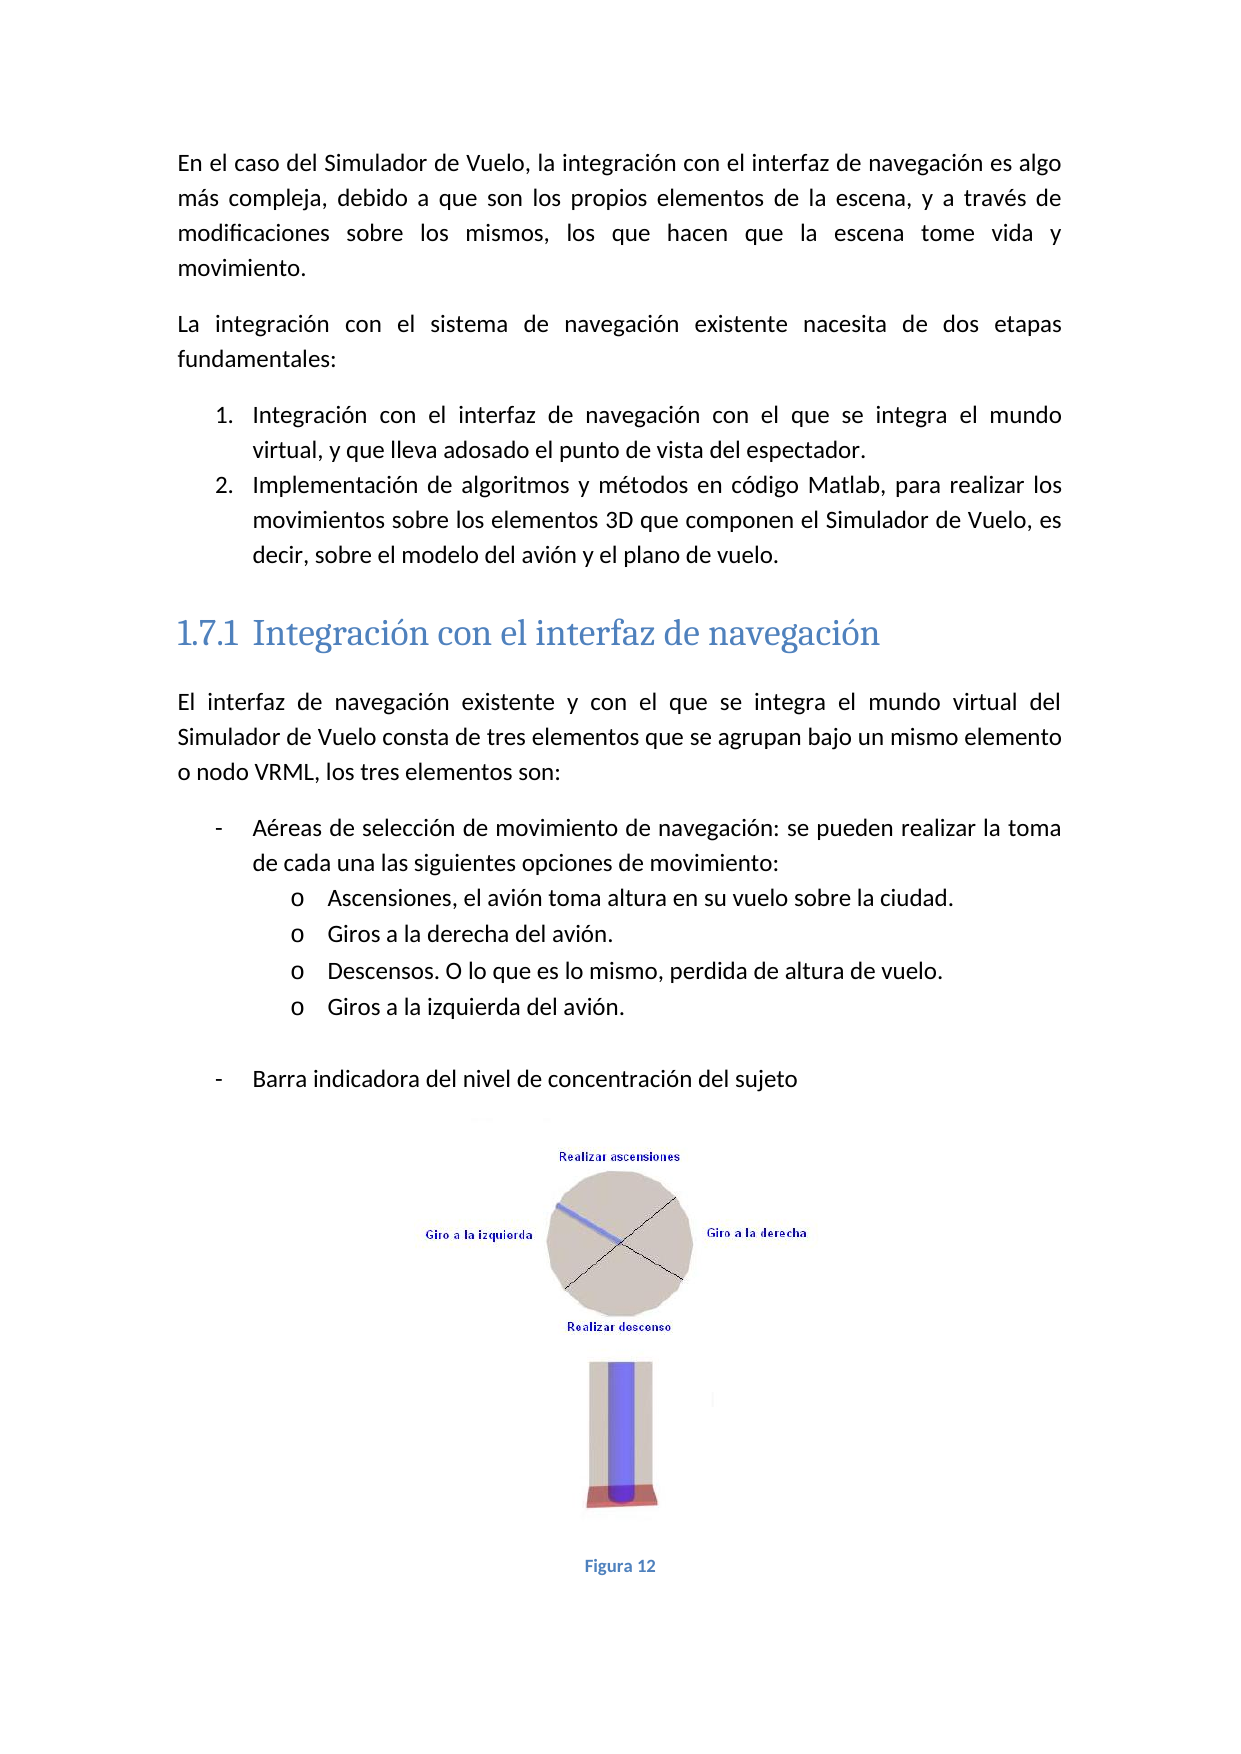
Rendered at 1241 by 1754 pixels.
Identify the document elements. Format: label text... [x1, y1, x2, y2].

picture [413, 1118, 827, 1529]
list Descensos. O lo que es lo mismo, perdida de altura de vuelo. [290, 955, 1063, 987]
list Barra indicadora del nivel de concentración del sujeto [215, 1063, 1063, 1093]
text El interfaz de navegación existente y con el que se integra el mundo virtual del Simulador de Vuelo consta de tres elementos que se agrupan bajo un mismo elemento o nodo VRML, los tres elementos son: [177, 686, 1063, 787]
text La integración con el sistema de navegación existente nacesita de dos etapas fundamentales: [177, 308, 1063, 374]
list Implementación de algoritmos y métodos en código Matlab, para realizar los movimientos sobre los elementos 3D que componen el Simulador de Vuelo, es decir, sobre el modelo del avión y el plano de vuelo. [215, 469, 1063, 570]
list Giros a la izquierda del avión. [290, 992, 1063, 1023]
list Aéreas de selección de movimiento de navegación: se pueden realizar la toma de cada una las siguientes opciones de movimiento: [215, 812, 1063, 878]
list Giros a la derecha del avión. [290, 919, 1063, 950]
text En el caso del Simulador de Vuelo, la integración con el interfaz de navegación es algo más compleja, debido a que son los propios elementos de la escena, y a través de modificaciones sobre los mismos, los que hacen que la escena tome vida y movimiento. [177, 148, 1063, 283]
list Ascensiones, el avión toma altura en su vuelo sobre la ciudad. [290, 882, 1063, 914]
list Integración con el interfaz de navegación con el que se integra el mundo virtual, y que lleva adosado el punto de vista del espectador. [215, 399, 1063, 465]
subtitle Integración con el interfaz de navegación [177, 612, 1063, 655]
